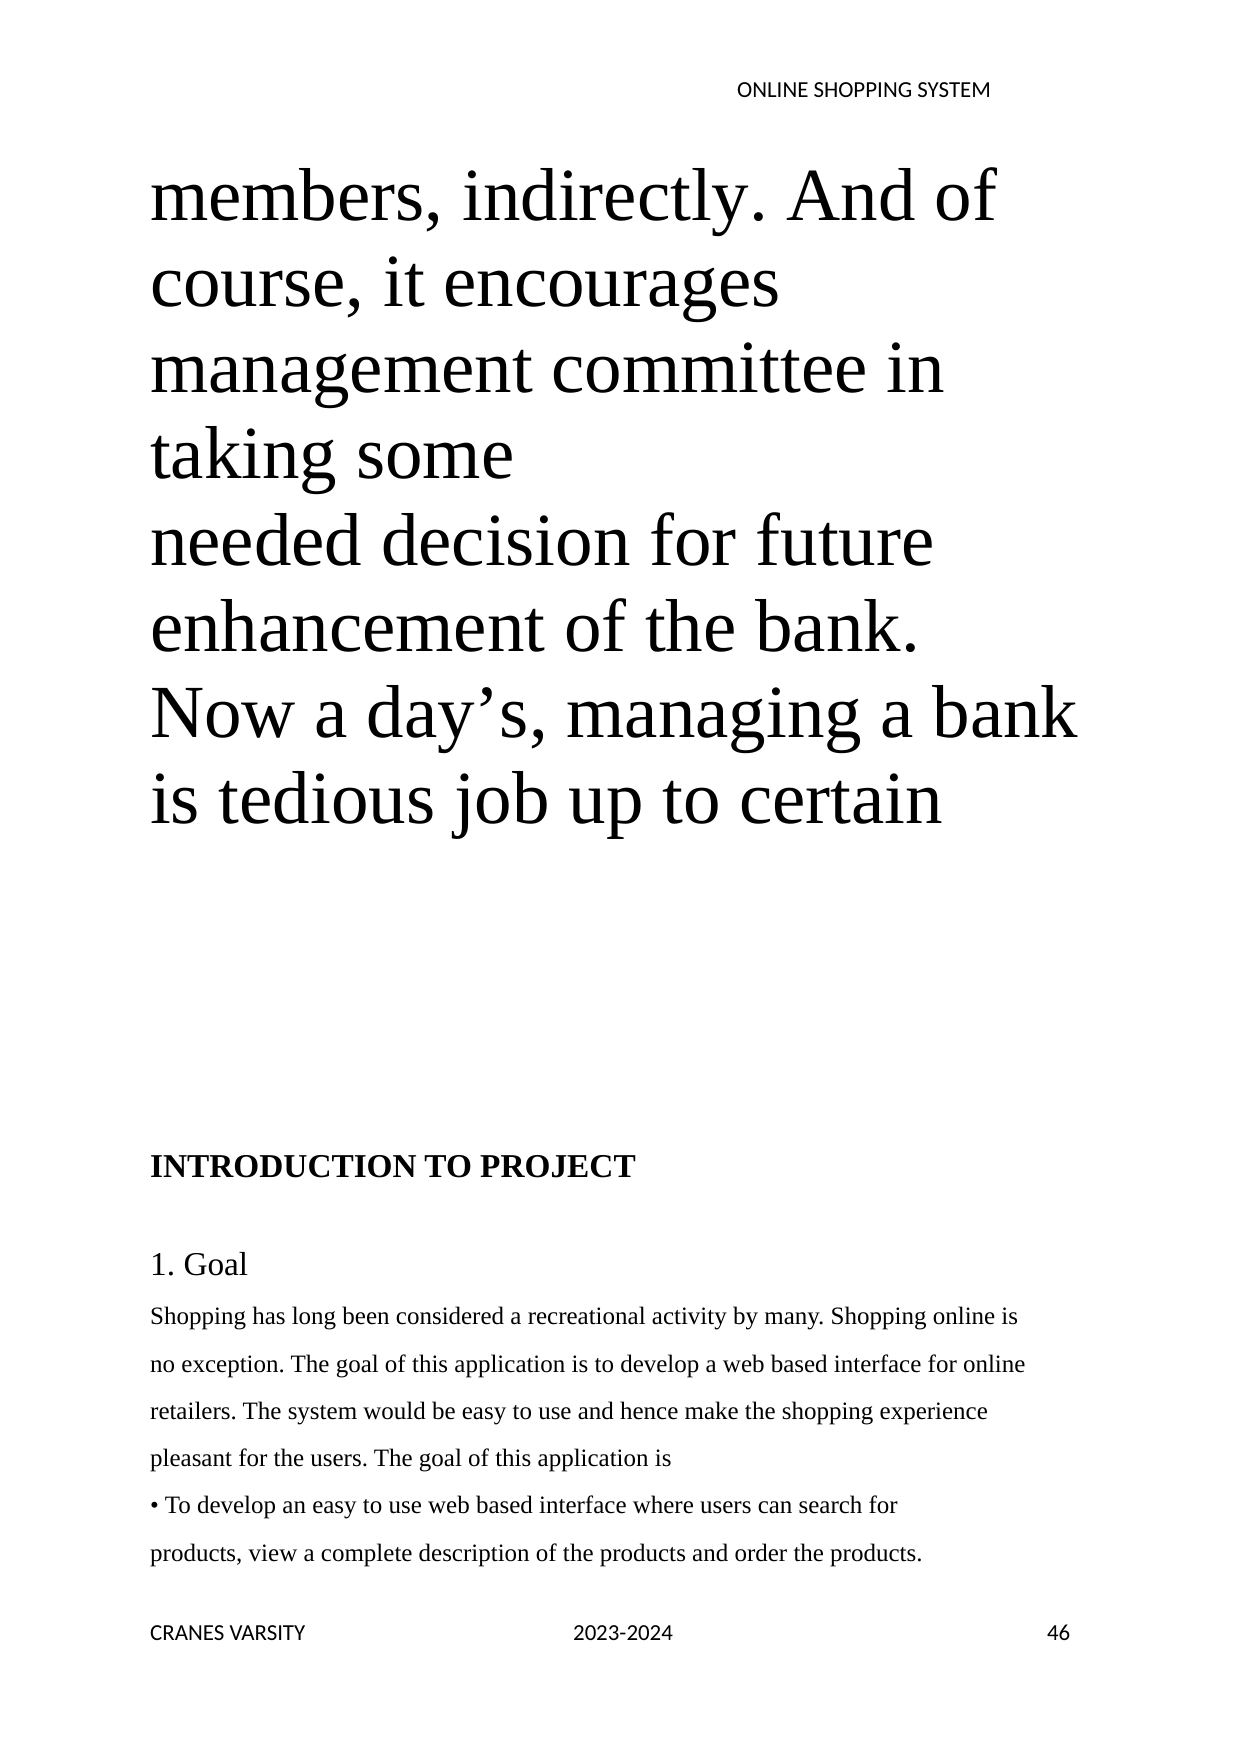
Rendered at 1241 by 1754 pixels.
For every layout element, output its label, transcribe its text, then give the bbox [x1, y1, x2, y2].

text members, indirectly. And of course, it encourages management committee in taking some [150, 150, 1098, 495]
text retailers. The system would be easy to use and hence make the shopping experience [150, 1396, 1098, 1425]
text products, view a complete description of the products and order the products. [150, 1538, 1098, 1567]
text pleasant for the users. The goal of this application is [150, 1443, 1098, 1472]
text INTRODUCTION TO PROJECT [150, 1146, 1098, 1184]
text no exception. The goal of this application is to develop a web based interface for online [150, 1349, 1098, 1377]
text Shopping has long been considered a recreational activity by many. Shopping online is [150, 1301, 1098, 1330]
text Now a day’s, managing a bank is tedious job up to certain [150, 667, 1098, 840]
text 1. Goal [150, 1244, 1098, 1282]
text needed decision for future enhancement of the bank. [150, 495, 1098, 667]
text • To develop an easy to use web based interface where users can search for [150, 1491, 1098, 1519]
